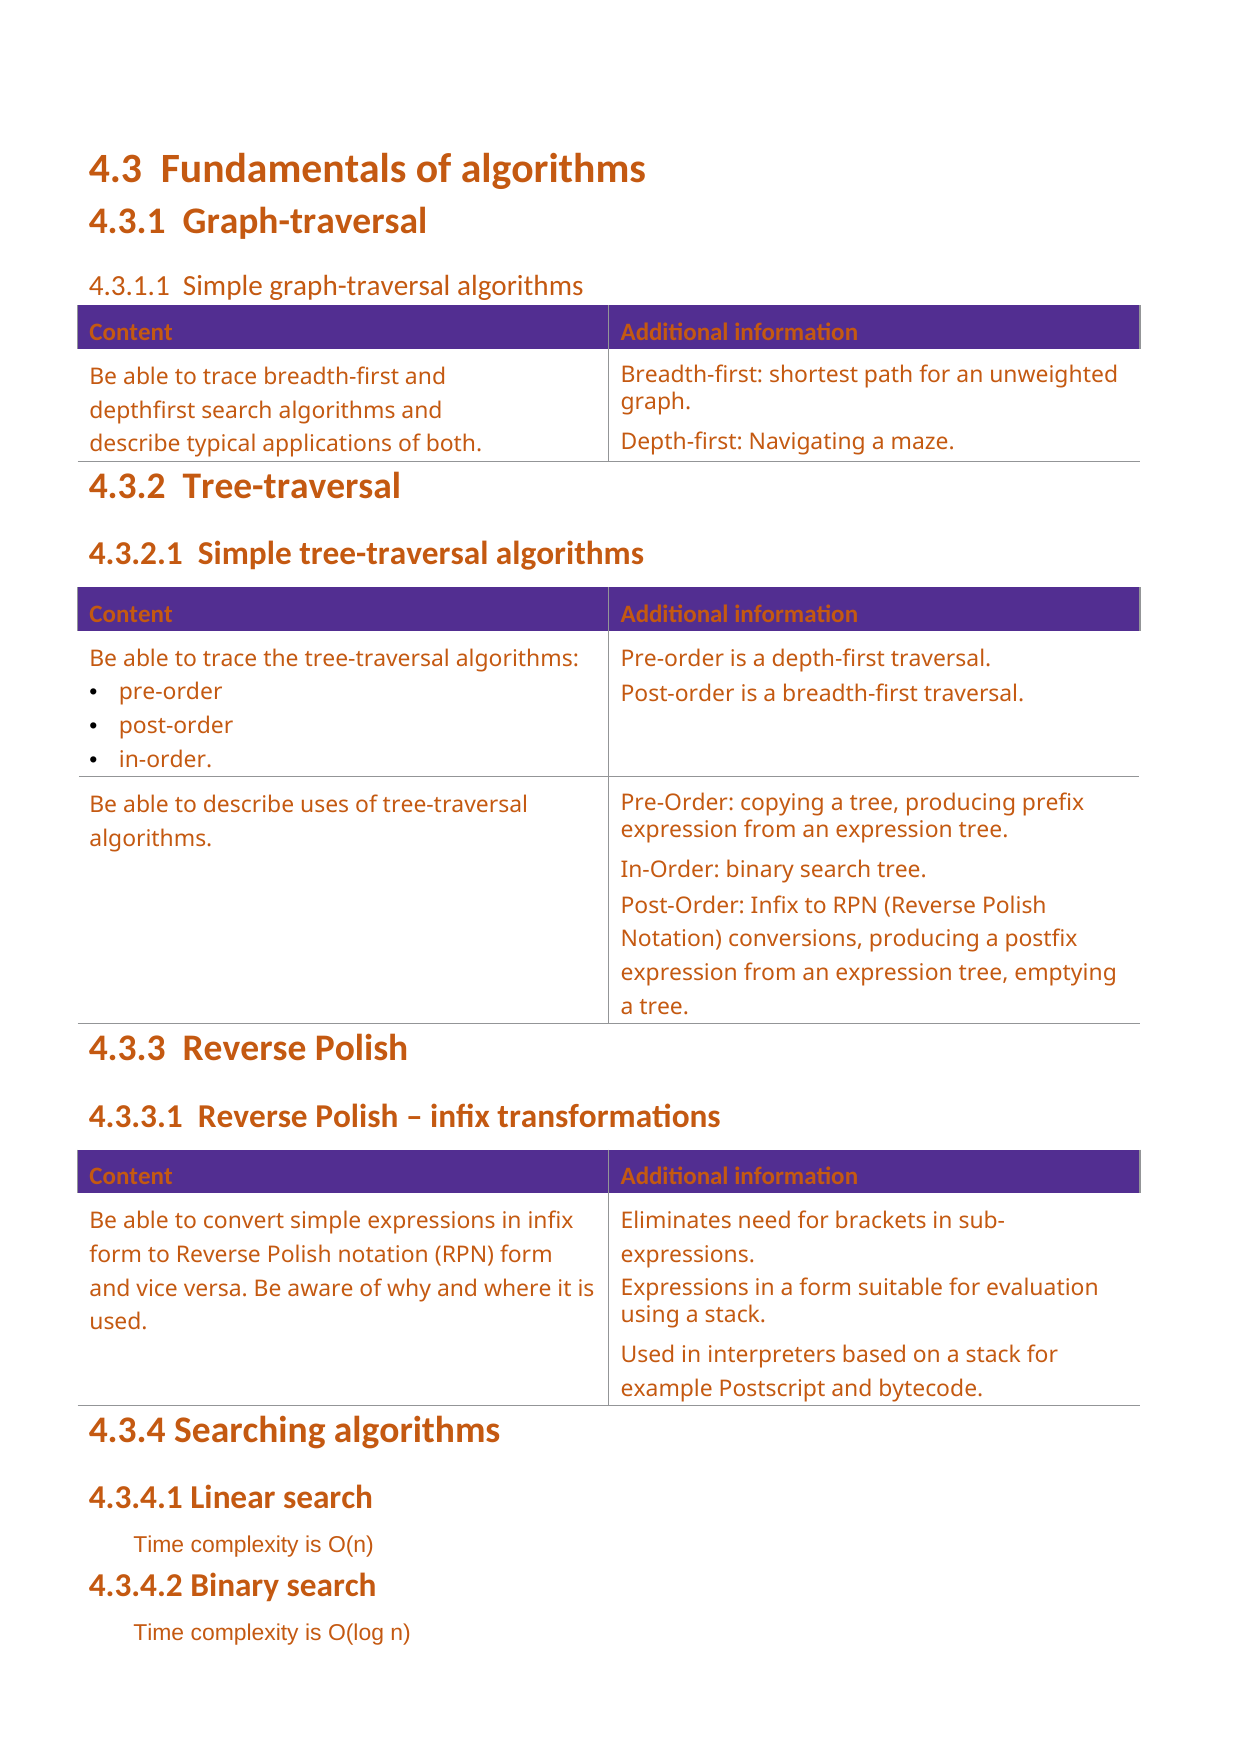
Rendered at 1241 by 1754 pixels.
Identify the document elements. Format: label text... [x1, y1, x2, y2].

subtitle 4.3.3.1 Reverse Polish – infix transformations [88, 1094, 1152, 1135]
table_cell Eliminates need for brackets in sub-expressions. Expressions in a form suitable for evaluation using a stack. Used in interpreters based on a stack for example Postscript and bytecode. [609, 1193, 1140, 1405]
table_header Content [78, 305, 608, 349]
subtitle 4.3.1.1 Simple graph-traversal algorithms [88, 267, 1152, 302]
table_header Additional information [609, 1150, 1139, 1193]
table_header Additional information [609, 305, 1139, 349]
table_cell Be able to trace the tree-traversal algorithms: pre-order post-order in-order. [78, 631, 608, 776]
table_cell Breadth-first: shortest path for an unweighted graph. Depth-first: Navigating a maze. [609, 349, 1140, 461]
table_cell Be able to convert simple expressions in infix form to Reverse Polish notation (RPN) form and vice versa. Be aware of why and where it is used. [78, 1193, 608, 1405]
subtitle 4.3.4.2 Binary search [88, 1564, 1152, 1605]
subtitle 4.3.1 Graph-traversal [88, 197, 1152, 242]
table_header Additional information [609, 587, 1139, 631]
subtitle 4.3.2.1 Simple tree-traversal algorithms [88, 532, 1152, 573]
subtitle 4.3.4 Searching algorithms [88, 1406, 932, 1452]
text Time complexity is O(log n) [133, 1619, 932, 1645]
table_cell Pre-Order: copying a tree, producing prefix expression from an expression tree. In-Order: binary search tree. Post-Order: Infix to RPN (Reverse Polish Notation) conversions, producing a postfix expression from an expression tree, emptying a tree. [609, 776, 1140, 1023]
subtitle 4.3 Fundamentals of algorithms [88, 142, 1152, 193]
table_header Content [78, 587, 608, 631]
table_header Content [78, 1150, 608, 1193]
table_cell Pre-order is a depth-first traversal. Post-order is a breadth-first traversal. [609, 631, 1140, 776]
table_cell Be able to describe uses of tree-traversal algorithms. [78, 777, 608, 1023]
table_cell Be able to trace breadth-first and depthfirst search algorithms and describe typical applications of both. [78, 349, 608, 461]
subtitle 4.3.2 Tree-traversal [88, 462, 1152, 508]
subtitle 4.3.4.1 Linear search [88, 1477, 1152, 1517]
text Time complexity is O(n) [133, 1531, 932, 1558]
subtitle 4.3.3 Reverse Polish [88, 1024, 1152, 1070]
